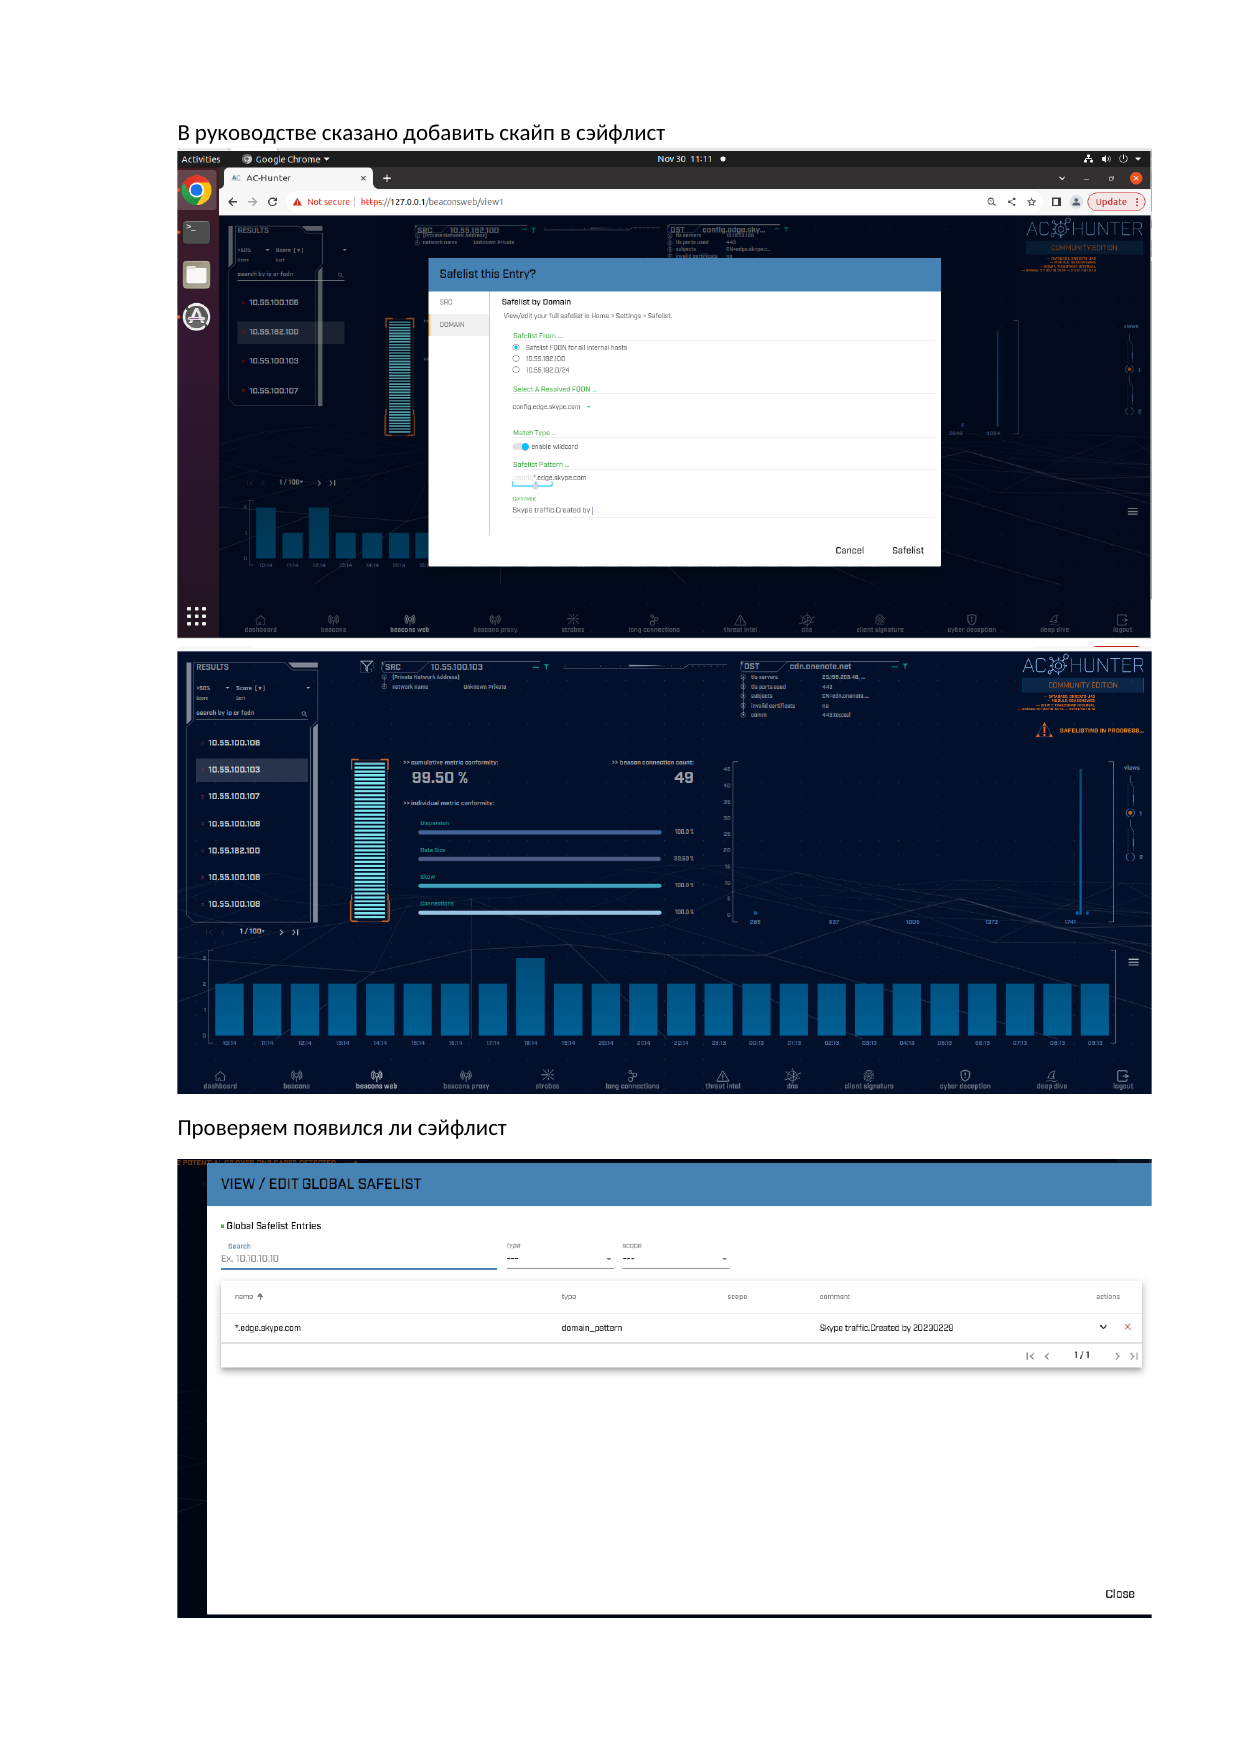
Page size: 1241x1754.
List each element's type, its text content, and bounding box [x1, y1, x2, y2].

picture [177, 148, 1152, 639]
picture [177, 646, 1152, 1094]
text Проверяем появился ли сэйфлист [177, 1113, 1152, 1141]
text В руководстве сказано добавить скайп в сэйфлист [177, 118, 1152, 148]
picture [177, 1159, 1152, 1618]
